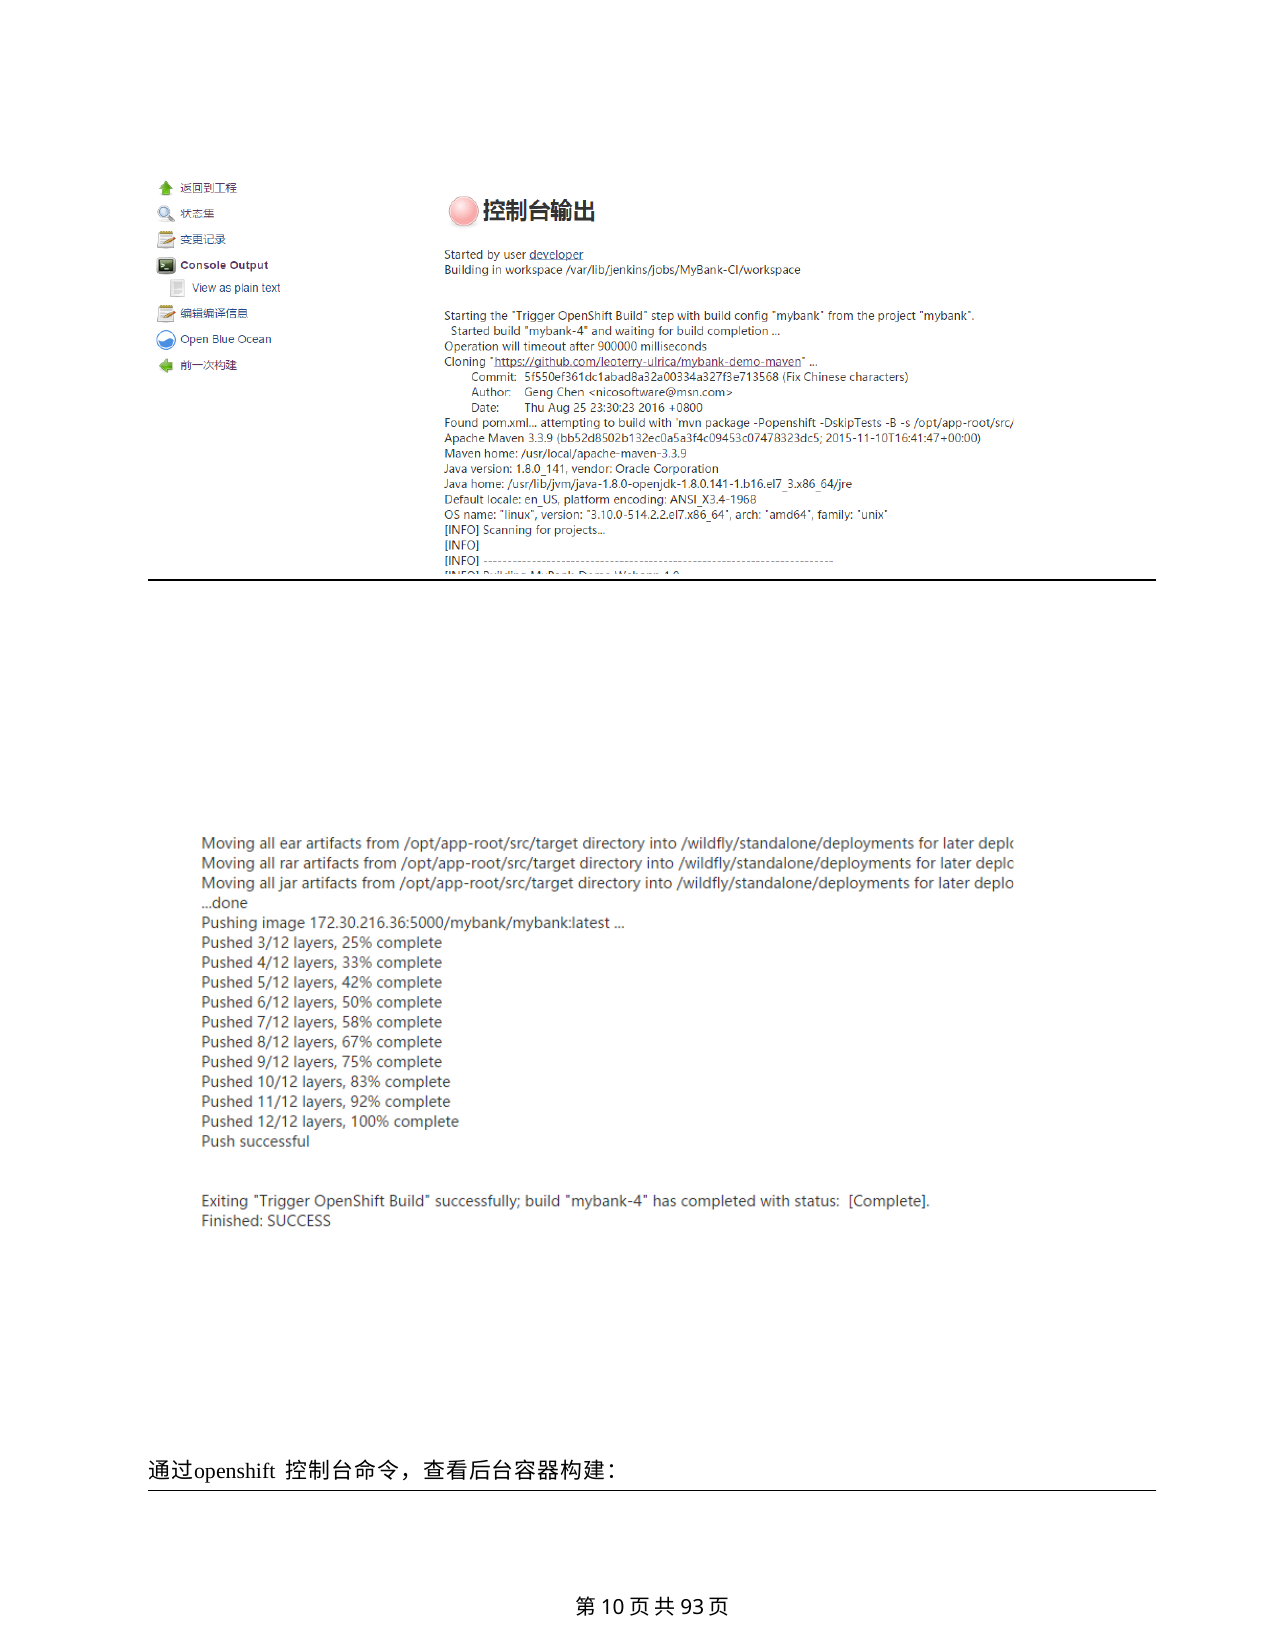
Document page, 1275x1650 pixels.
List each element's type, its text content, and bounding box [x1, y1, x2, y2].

text 通过openshift控制台命令，查看后台容器构建： [148, 1450, 1156, 1490]
picture [148, 835, 1014, 1244]
picture [148, 168, 1014, 574]
